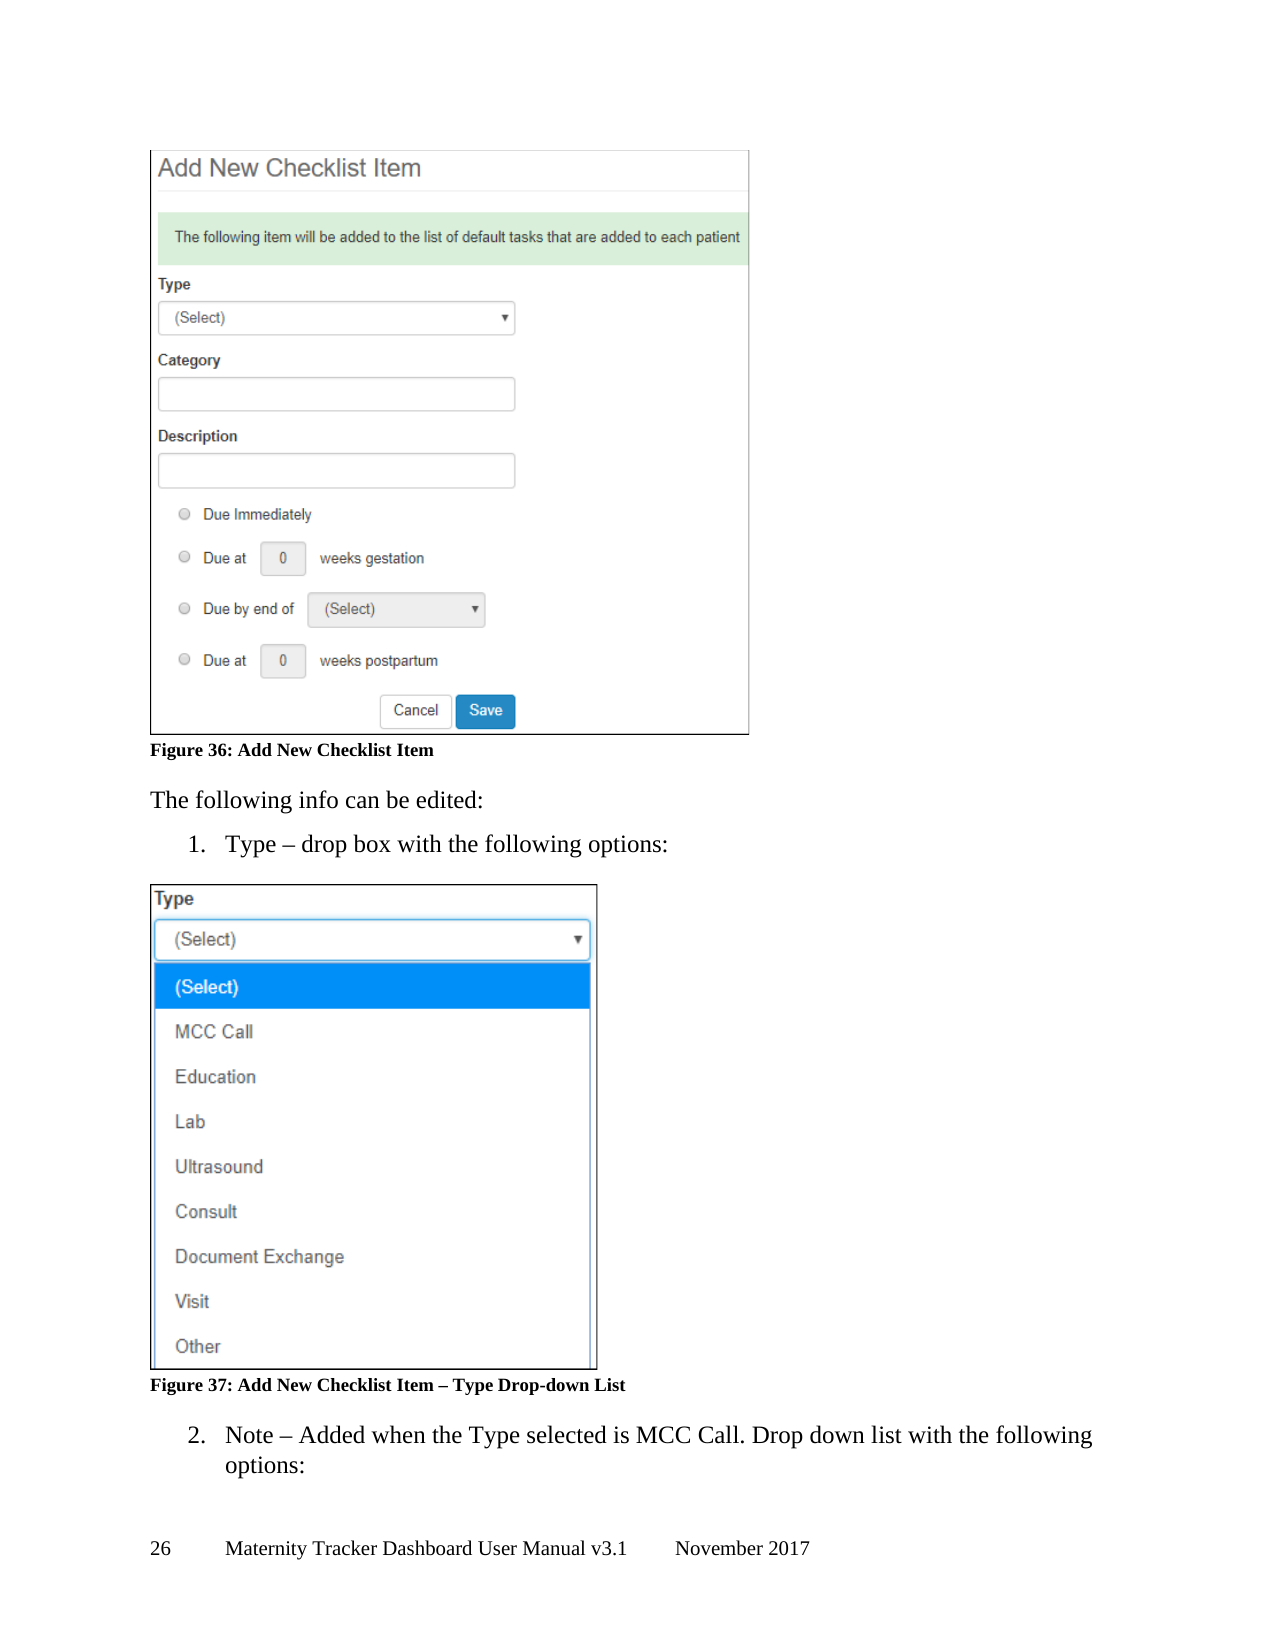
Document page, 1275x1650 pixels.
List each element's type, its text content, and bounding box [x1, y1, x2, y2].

list Note – Added when the Type selected is MCC Call. Drop down list with the following options: [187, 1420, 1125, 1479]
picture [150, 150, 750, 735]
text The following info can be edited: [150, 785, 1125, 814]
list Type – drop box with the following options: [187, 829, 1125, 857]
text Figure 36: Add New Checklist Item [150, 739, 1125, 760]
picture [150, 884, 598, 1370]
text Figure 37: Add New Checklist Item – Type Drop-down List [150, 1374, 1125, 1395]
